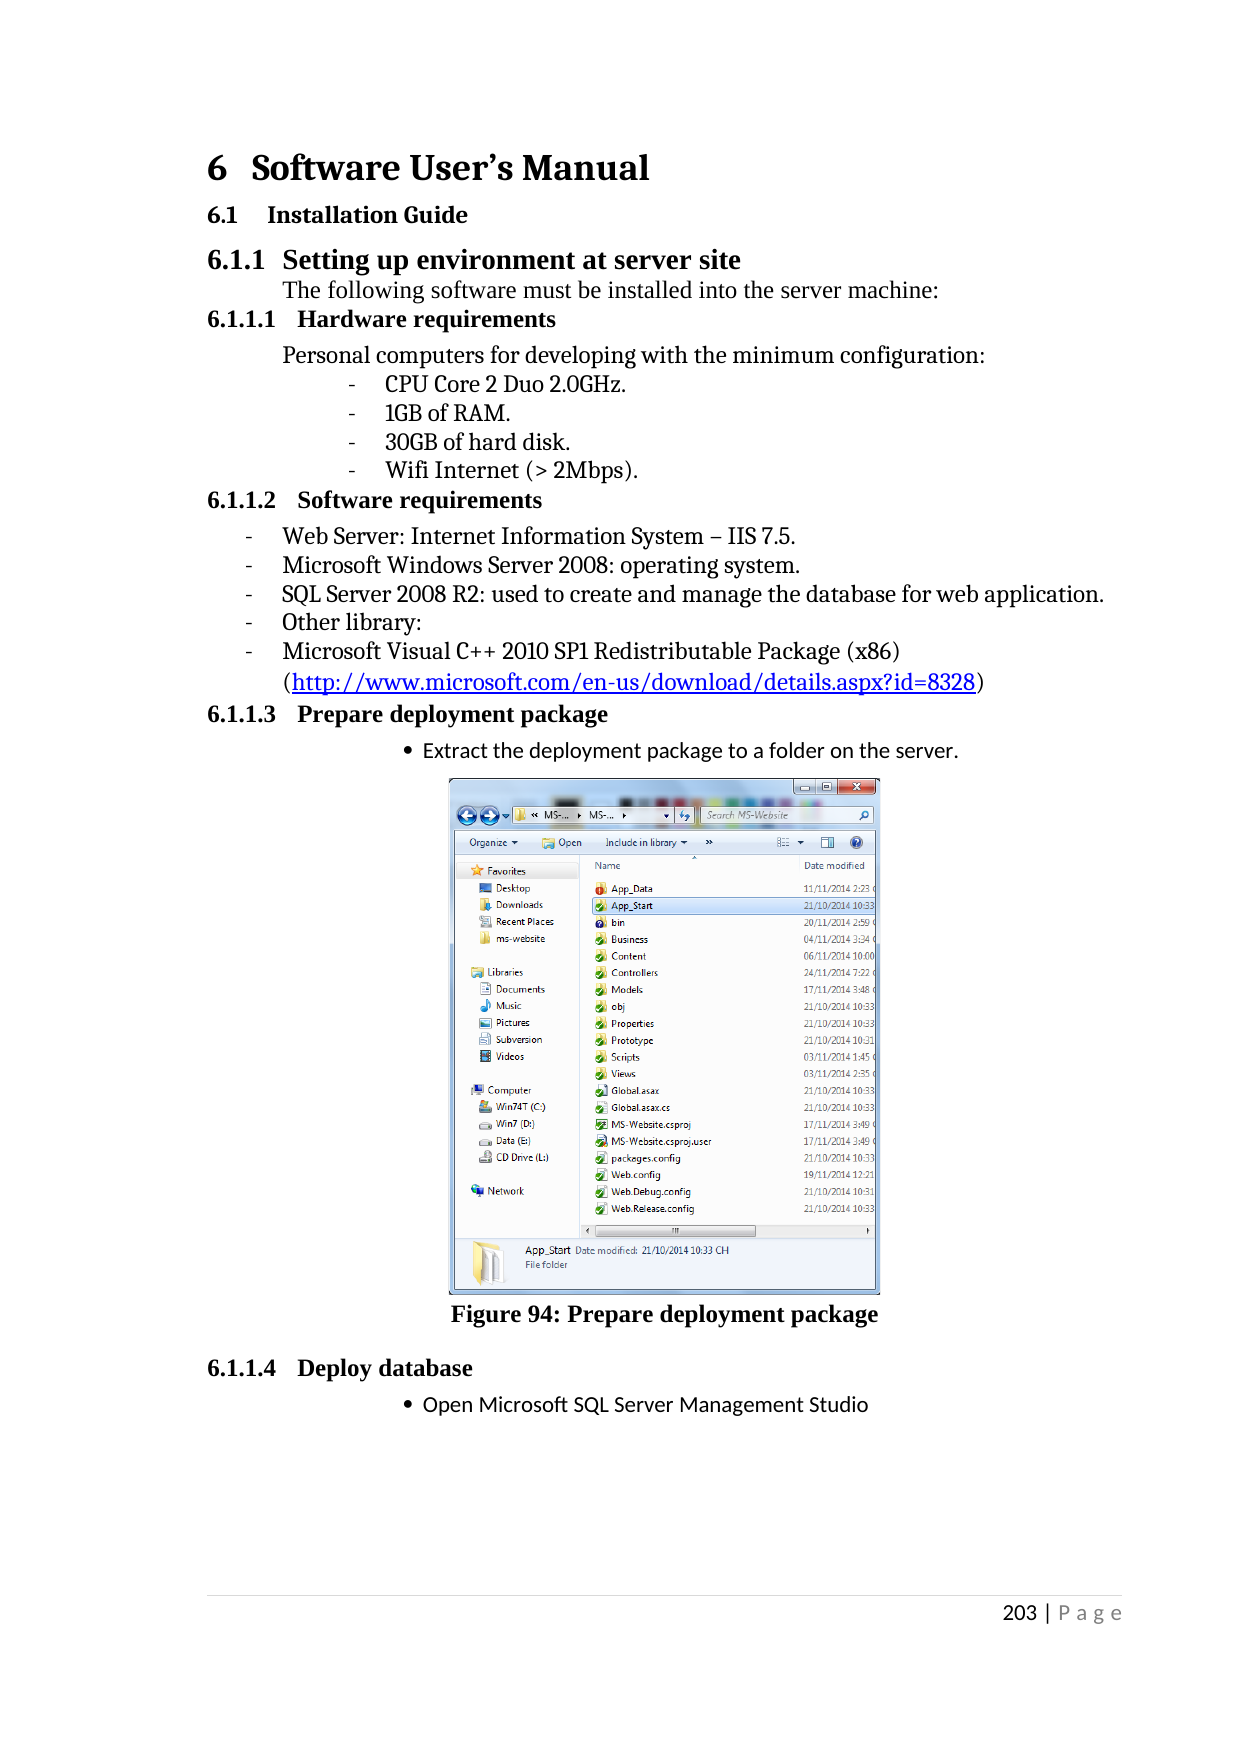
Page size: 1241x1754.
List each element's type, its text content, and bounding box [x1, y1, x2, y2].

list 30GB of hard disk. [348, 427, 1122, 456]
subtitle Setting up environment at server site [207, 242, 1122, 275]
list Web Server: Internet Information System – IIS 7.5. [244, 522, 1122, 551]
subtitle Hardware requirements [207, 304, 1122, 333]
list Extract the deployment package to a folder on the server. [404, 736, 1122, 764]
list SQL Server 2008 R2: used to create and manage the database for web application. [244, 579, 1122, 608]
picture [448, 778, 880, 1295]
subtitle Software User’s Manual [207, 147, 1122, 190]
subtitle Deploy database [207, 1353, 1122, 1382]
list 1GB of RAM. [348, 399, 1122, 427]
subtitle Prepare deployment package [207, 699, 1122, 728]
list Microsoft Visual C++ 2010 SP1 Redistributable Package (x86)(http://www.microsoft.com/en-us/download/details.aspx?id=8328) [244, 637, 1122, 697]
subtitle Installation Guide [207, 201, 1122, 229]
list Other library: [244, 608, 1122, 637]
text The following software must be installed into the server machine: [282, 275, 1122, 304]
list Wifi Internet (> 2Mbps). [348, 456, 1122, 485]
text Personal computers for developing with the minimum configuration: [207, 341, 1122, 370]
list Microsoft Windows Server 2008: operating system. [244, 551, 1122, 579]
list Open Microsoft SQL Server Management Studio [404, 1390, 1122, 1418]
list CPU Core 2 Duo 2.0GHz. [348, 370, 1122, 399]
subtitle Software requirements [207, 485, 1122, 514]
